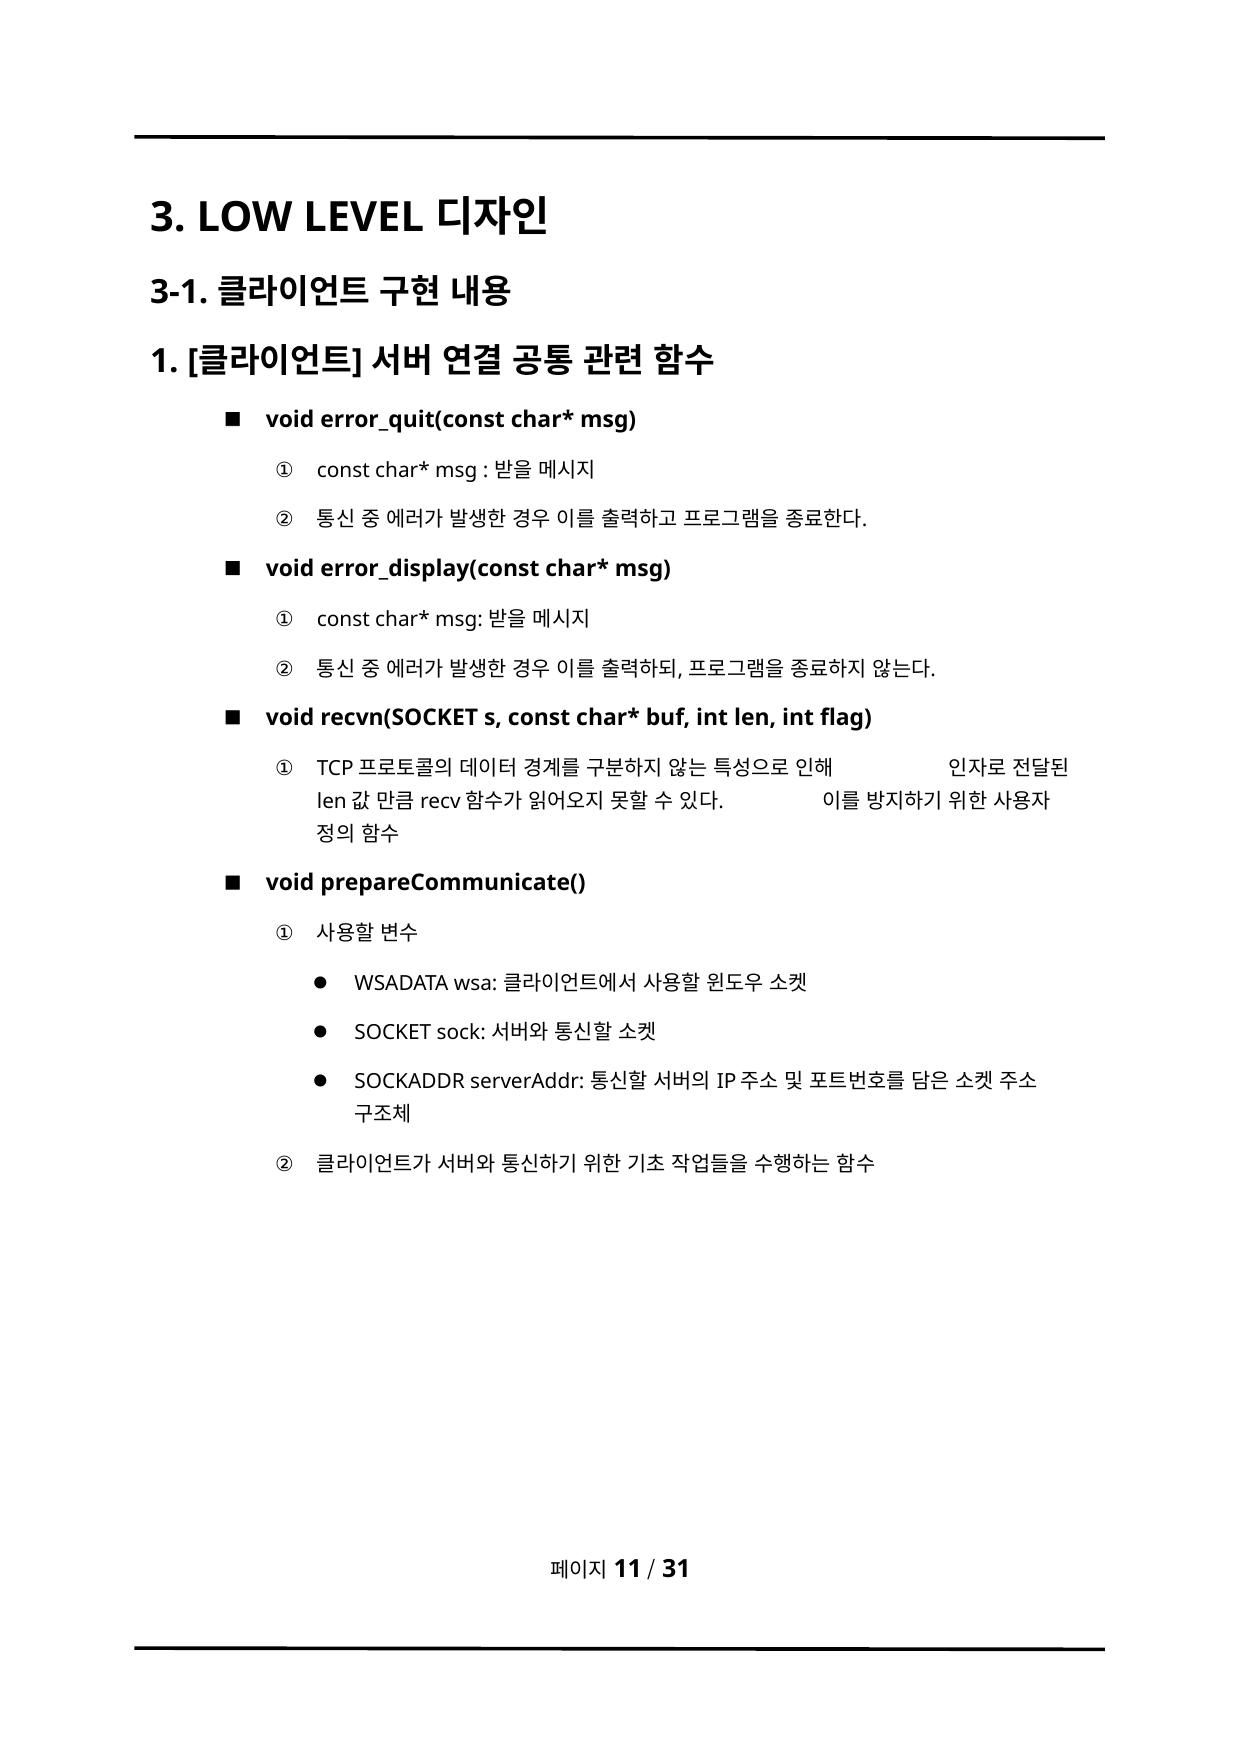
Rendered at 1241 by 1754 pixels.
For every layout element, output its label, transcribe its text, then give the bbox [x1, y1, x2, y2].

text 1. [클라이언트] 서버 연결 공통 관련 함수 [150, 334, 1090, 382]
text 3. LOW LEVEL 디자인 [150, 183, 1090, 243]
list TCP프로토콜의 데이터 경계를 구분하지 않는 특성으로 인해 인자로 전달된 len값 만큼 recv함수가 읽어오지 못할 수 있다. 이를 방지하기 위한 사용자 정의 함수 [275, 752, 1090, 847]
list SOCKADDR serverAddr: 통신할 서버의 IP주소 및 포트번호를 담은 소켓 주소 구조체 [312, 1065, 1090, 1128]
list 통신 중 에러가 발생한 경우 이를 출력하고 프로그램을 종료한다. [275, 503, 1090, 533]
list 클라이언트가 서버와 통신하기 위한 기초 작업들을 수행하는 함수 [275, 1147, 1090, 1177]
list 통신 중 에러가 발생한 경우 이를 출력하되, 프로그램을 종료하지 않는다. [275, 652, 1090, 682]
list void prepareCommunicate() [224, 866, 1090, 897]
list void error_display(const char* msg) [224, 552, 1090, 583]
list const char* msg: 받을 메시지 [275, 602, 1090, 633]
list 사용할 변수 [275, 917, 1090, 947]
list void recvn(SOCKET s, const char* buf, int len, int flag) [224, 701, 1090, 732]
list SOCKET sock: 서버와 통신할 소켓 [312, 1015, 1090, 1046]
text 3-1. 클라이언트 구현 내용 [150, 265, 1090, 313]
list WSADATA wsa: 클라이언트에서 사용할 윈도우 소켓 [312, 966, 1090, 996]
list void error_quit(const char* msg) [224, 403, 1090, 434]
list const char* msg : 받을 메시지 [275, 453, 1090, 483]
